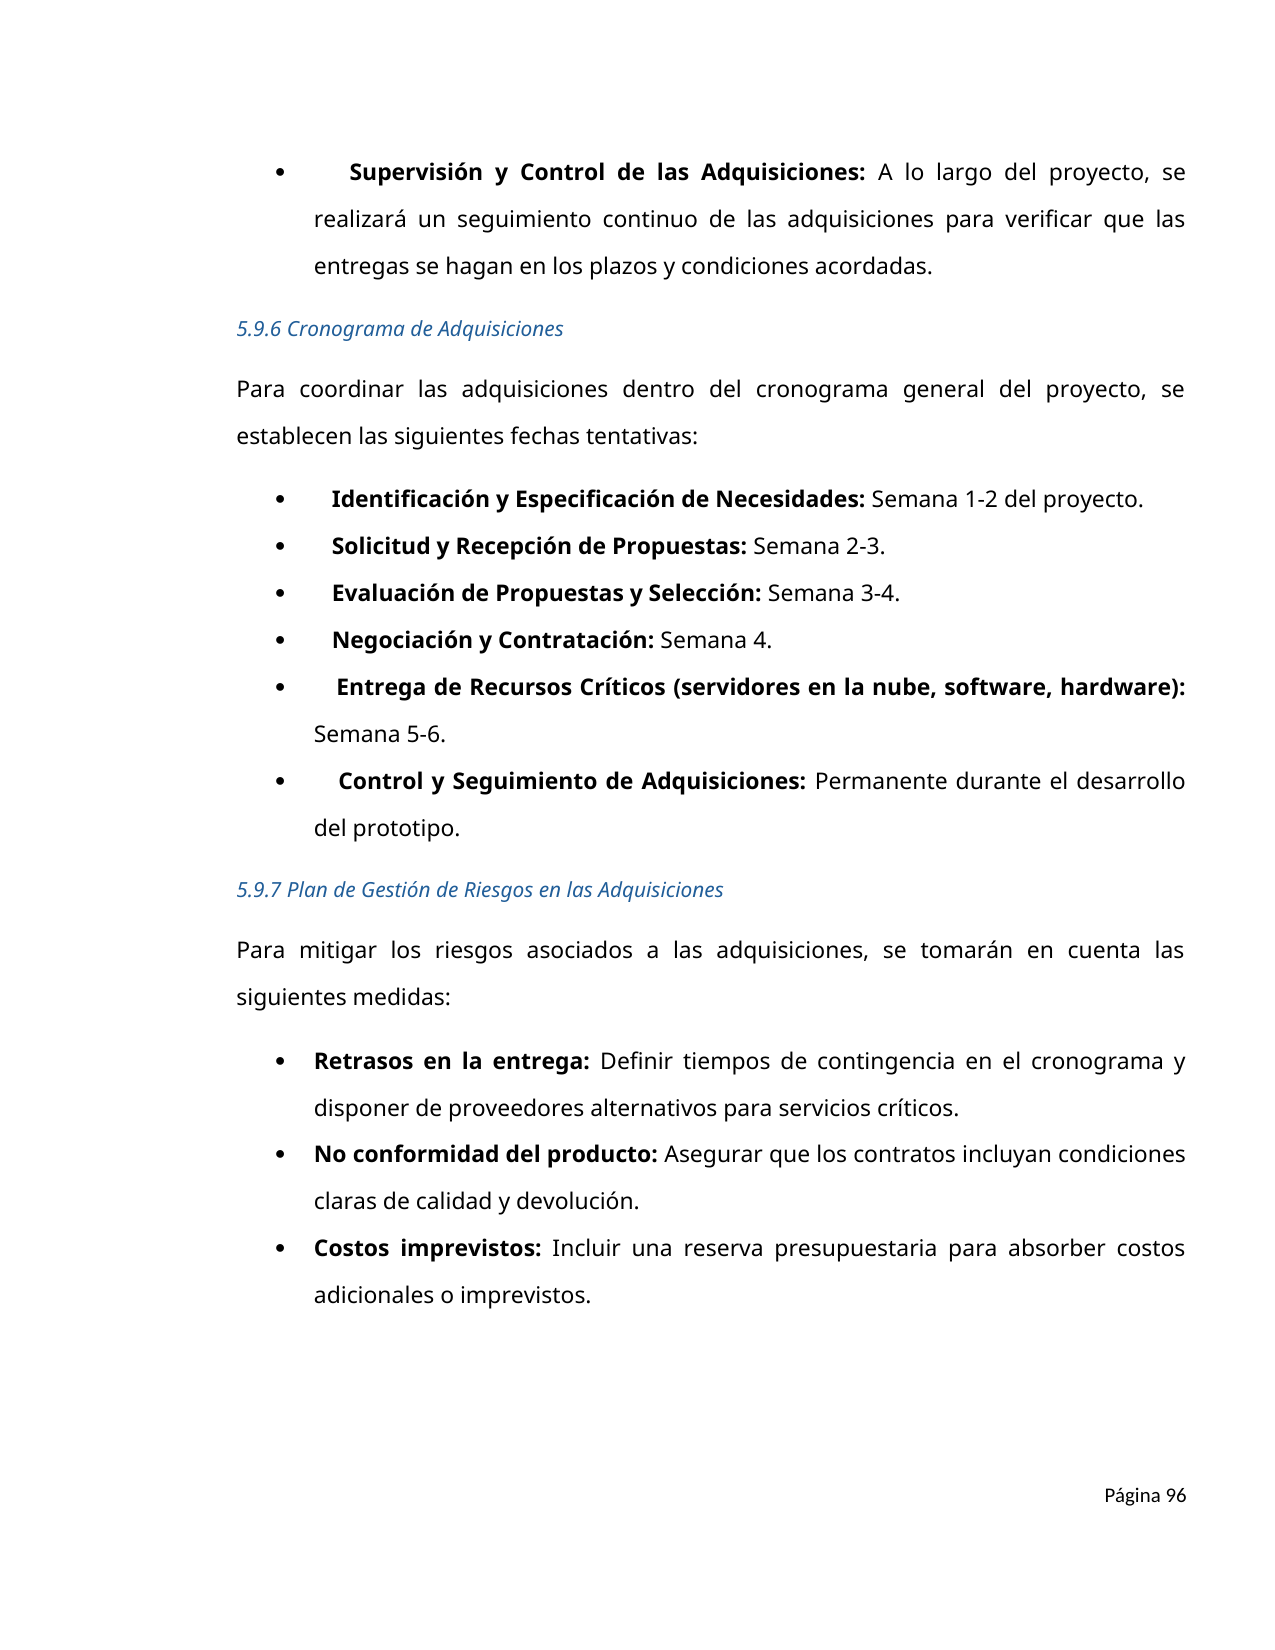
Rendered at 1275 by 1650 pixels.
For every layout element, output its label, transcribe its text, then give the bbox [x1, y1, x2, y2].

list Costos imprevistos: Incluir una reserva presupuestaria para absorber costos adicionales o imprevistos. [276, 1232, 1186, 1310]
list Supervisión y Control de las Adquisiciones: A lo largo del proyecto, se realizará un seguimiento continuo de las adquisiciones para verificar que las entregas se hagan en los plazos y condiciones acordadas. [276, 156, 1186, 281]
text Para coordinar las adquisiciones dentro del cronograma general del proyecto, se establecen las siguientes fechas tentativas: [236, 373, 1186, 451]
list No conformidad del producto: Asegurar que los contratos incluyan condiciones claras de calidad y devolución. [276, 1138, 1186, 1217]
list Identificación y Especificación de Necesidades: Semana 1-2 del proyecto. [276, 483, 1186, 514]
subtitle 5.9.6 Cronograma de Adquisiciones [236, 314, 1186, 342]
list Evaluación de Propuestas y Selección: Semana 3-4. [276, 577, 1186, 608]
text Para mitigar los riesgos asociados a las adquisiciones, se tomarán en cuenta las siguientes medidas: [236, 934, 1186, 1012]
list Solicitud y Recepción de Propuestas: Semana 2-3. [276, 530, 1186, 561]
subtitle 5.9.7 Plan de Gestión de Riesgos en las Adquisiciones [236, 875, 1186, 903]
list Control y Seguimiento de Adquisiciones: Permanente durante el desarrollo del prototipo. [276, 764, 1186, 843]
list Negociación y Contratación: Semana 4. [276, 624, 1186, 655]
list Retrasos en la entrega: Definir tiempos de contingencia en el cronograma y disponer de proveedores alternativos para servicios críticos. [276, 1045, 1186, 1123]
list Entrega de Recursos Críticos (servidores en la nube, software, hardware): Semana 5-6. [276, 671, 1186, 749]
